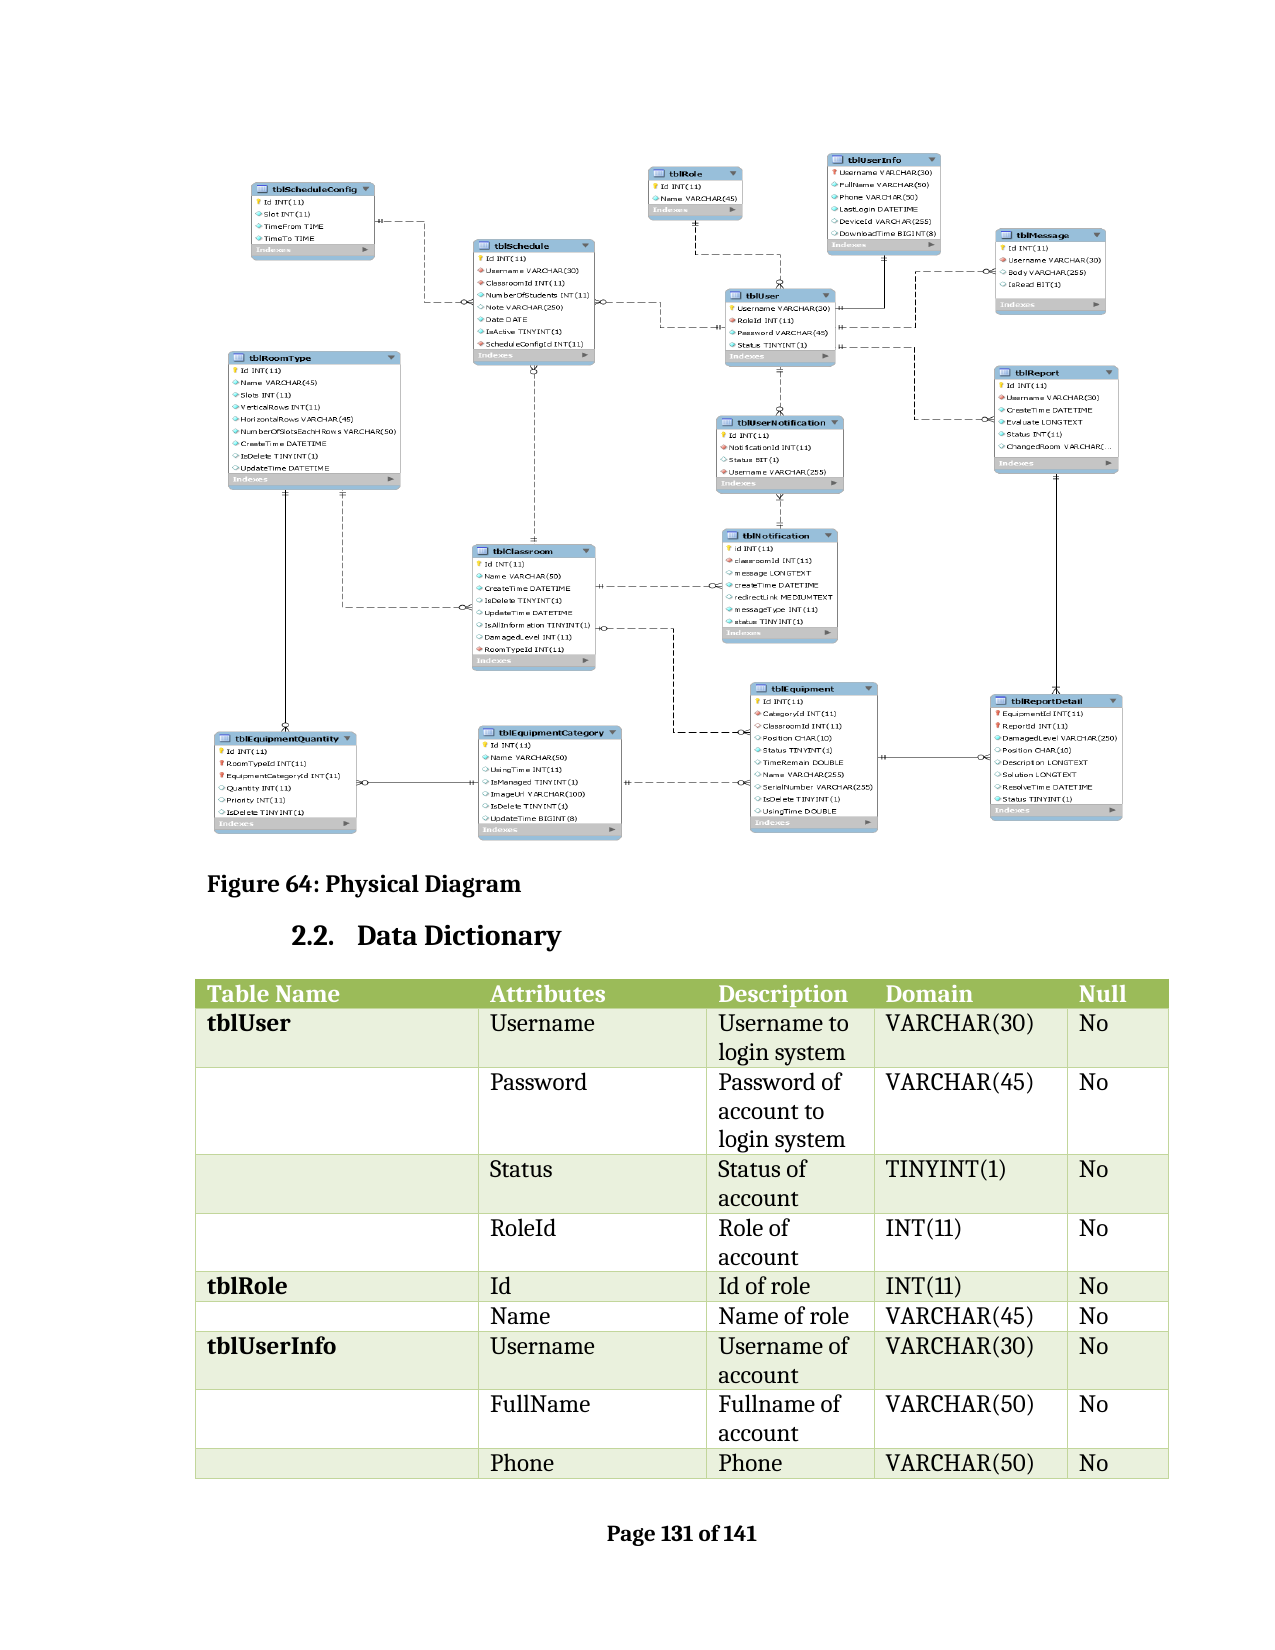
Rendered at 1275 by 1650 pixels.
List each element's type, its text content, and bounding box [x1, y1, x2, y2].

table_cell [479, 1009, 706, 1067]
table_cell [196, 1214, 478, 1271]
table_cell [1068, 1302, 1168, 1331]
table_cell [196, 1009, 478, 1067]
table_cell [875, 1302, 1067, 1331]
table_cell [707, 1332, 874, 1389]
picture [206, 147, 1129, 845]
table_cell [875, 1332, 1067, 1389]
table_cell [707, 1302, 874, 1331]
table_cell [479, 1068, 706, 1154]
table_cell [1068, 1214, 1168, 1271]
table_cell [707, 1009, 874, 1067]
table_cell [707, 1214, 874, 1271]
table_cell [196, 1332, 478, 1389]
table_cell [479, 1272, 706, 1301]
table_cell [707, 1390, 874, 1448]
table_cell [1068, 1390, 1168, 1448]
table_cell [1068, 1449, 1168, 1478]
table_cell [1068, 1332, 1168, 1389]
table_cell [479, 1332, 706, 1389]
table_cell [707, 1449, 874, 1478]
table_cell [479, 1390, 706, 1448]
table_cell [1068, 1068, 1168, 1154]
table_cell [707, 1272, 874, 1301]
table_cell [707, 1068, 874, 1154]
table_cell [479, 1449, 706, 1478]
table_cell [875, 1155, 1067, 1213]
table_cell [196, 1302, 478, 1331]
list Data Dictionary [291, 919, 1157, 953]
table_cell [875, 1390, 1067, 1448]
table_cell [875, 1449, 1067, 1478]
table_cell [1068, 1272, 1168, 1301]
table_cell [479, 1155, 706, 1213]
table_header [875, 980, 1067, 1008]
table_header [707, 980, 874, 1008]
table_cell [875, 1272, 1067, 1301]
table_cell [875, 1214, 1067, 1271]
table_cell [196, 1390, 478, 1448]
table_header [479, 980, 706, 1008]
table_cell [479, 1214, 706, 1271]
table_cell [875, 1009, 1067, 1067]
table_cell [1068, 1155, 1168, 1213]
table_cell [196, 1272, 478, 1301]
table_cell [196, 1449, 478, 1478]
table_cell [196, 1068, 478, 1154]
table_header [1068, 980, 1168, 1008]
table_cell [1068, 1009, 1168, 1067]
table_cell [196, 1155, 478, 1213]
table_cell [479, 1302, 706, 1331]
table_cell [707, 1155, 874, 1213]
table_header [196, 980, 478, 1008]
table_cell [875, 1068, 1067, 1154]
